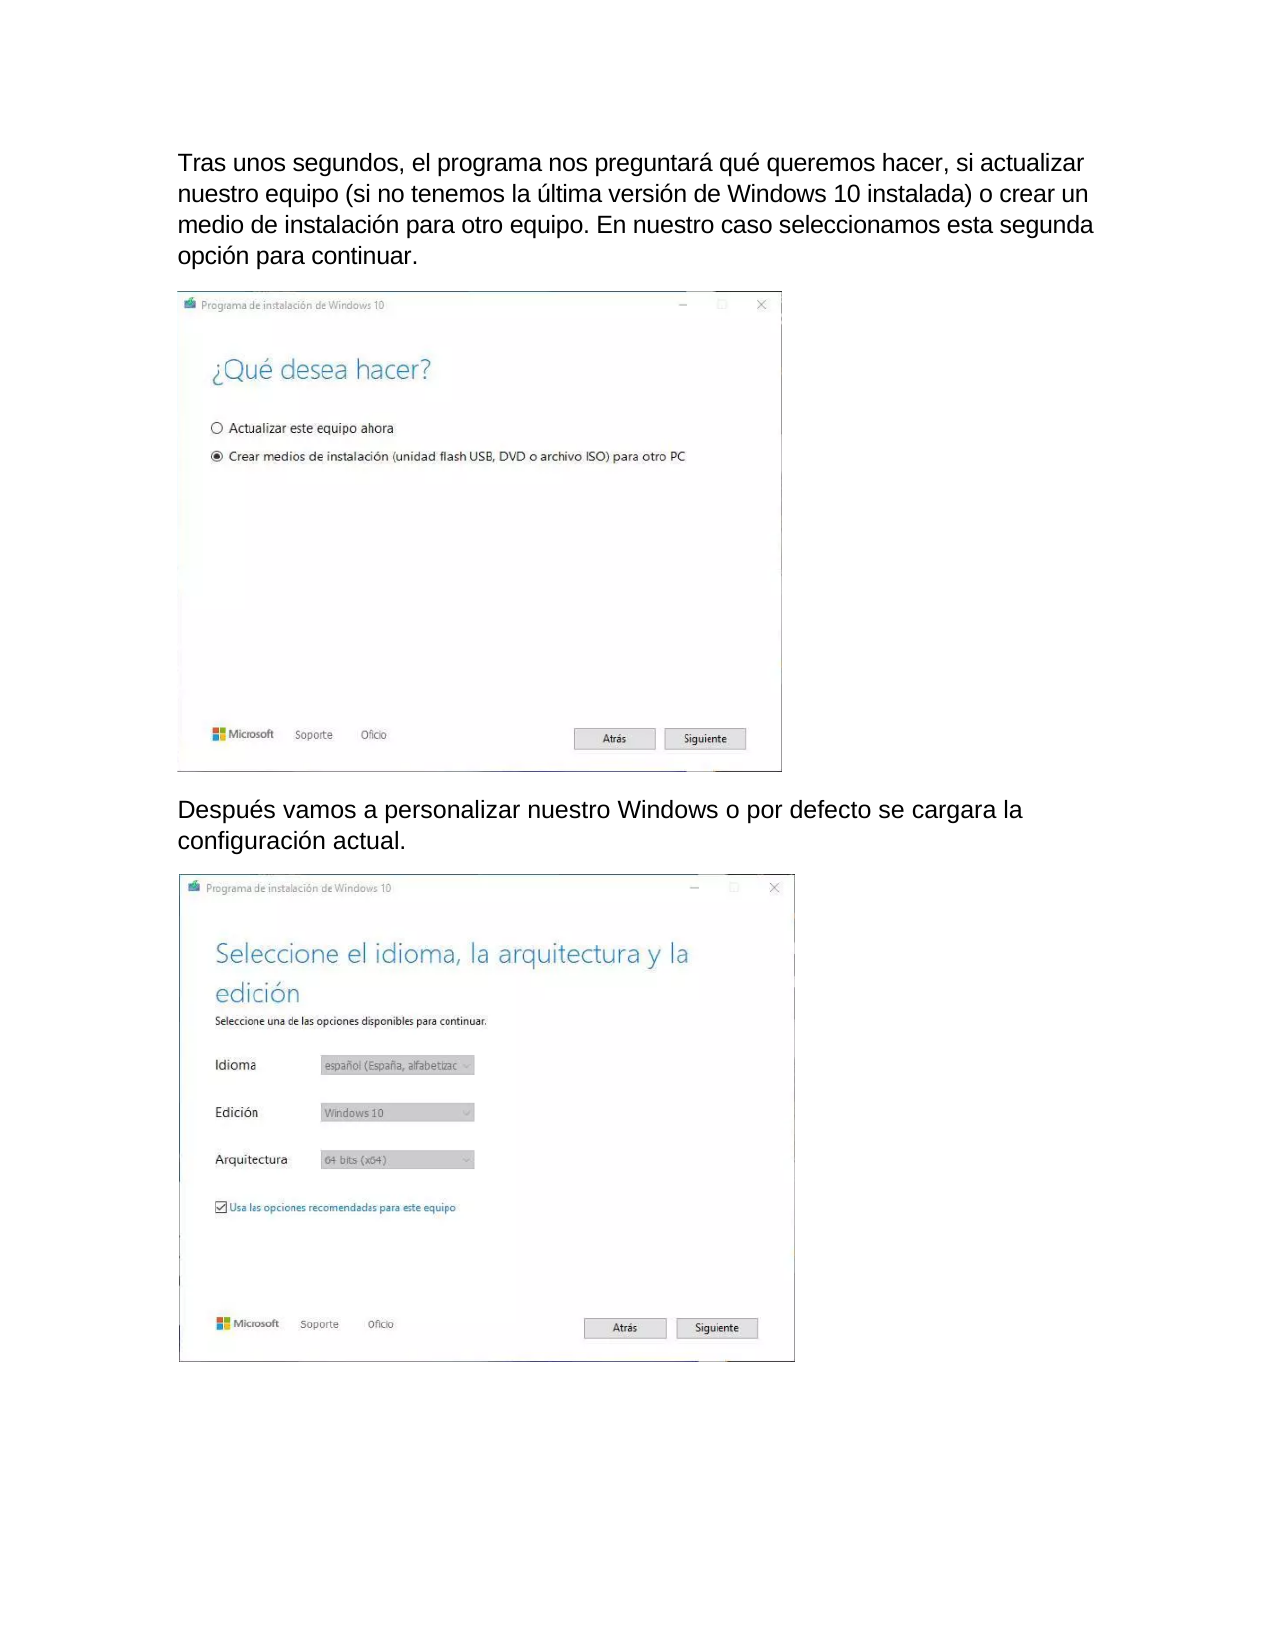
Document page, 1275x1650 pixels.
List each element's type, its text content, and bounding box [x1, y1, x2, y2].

picture [177, 288, 782, 776]
picture [177, 873, 795, 1363]
text Después vamos a personalizar nuestro Windows o por defecto se cargara la configuración actual. [177, 795, 1098, 855]
text Tras unos segundos, el programa nos preguntará qué queremos hacer, si actualizar nuestro equipo (si no tenemos la última versión de Windows 10 instalada) o crear un medio de instalación para otro equipo. En nuestro caso seleccionamos esta segunda opción para continuar. [177, 148, 1098, 269]
